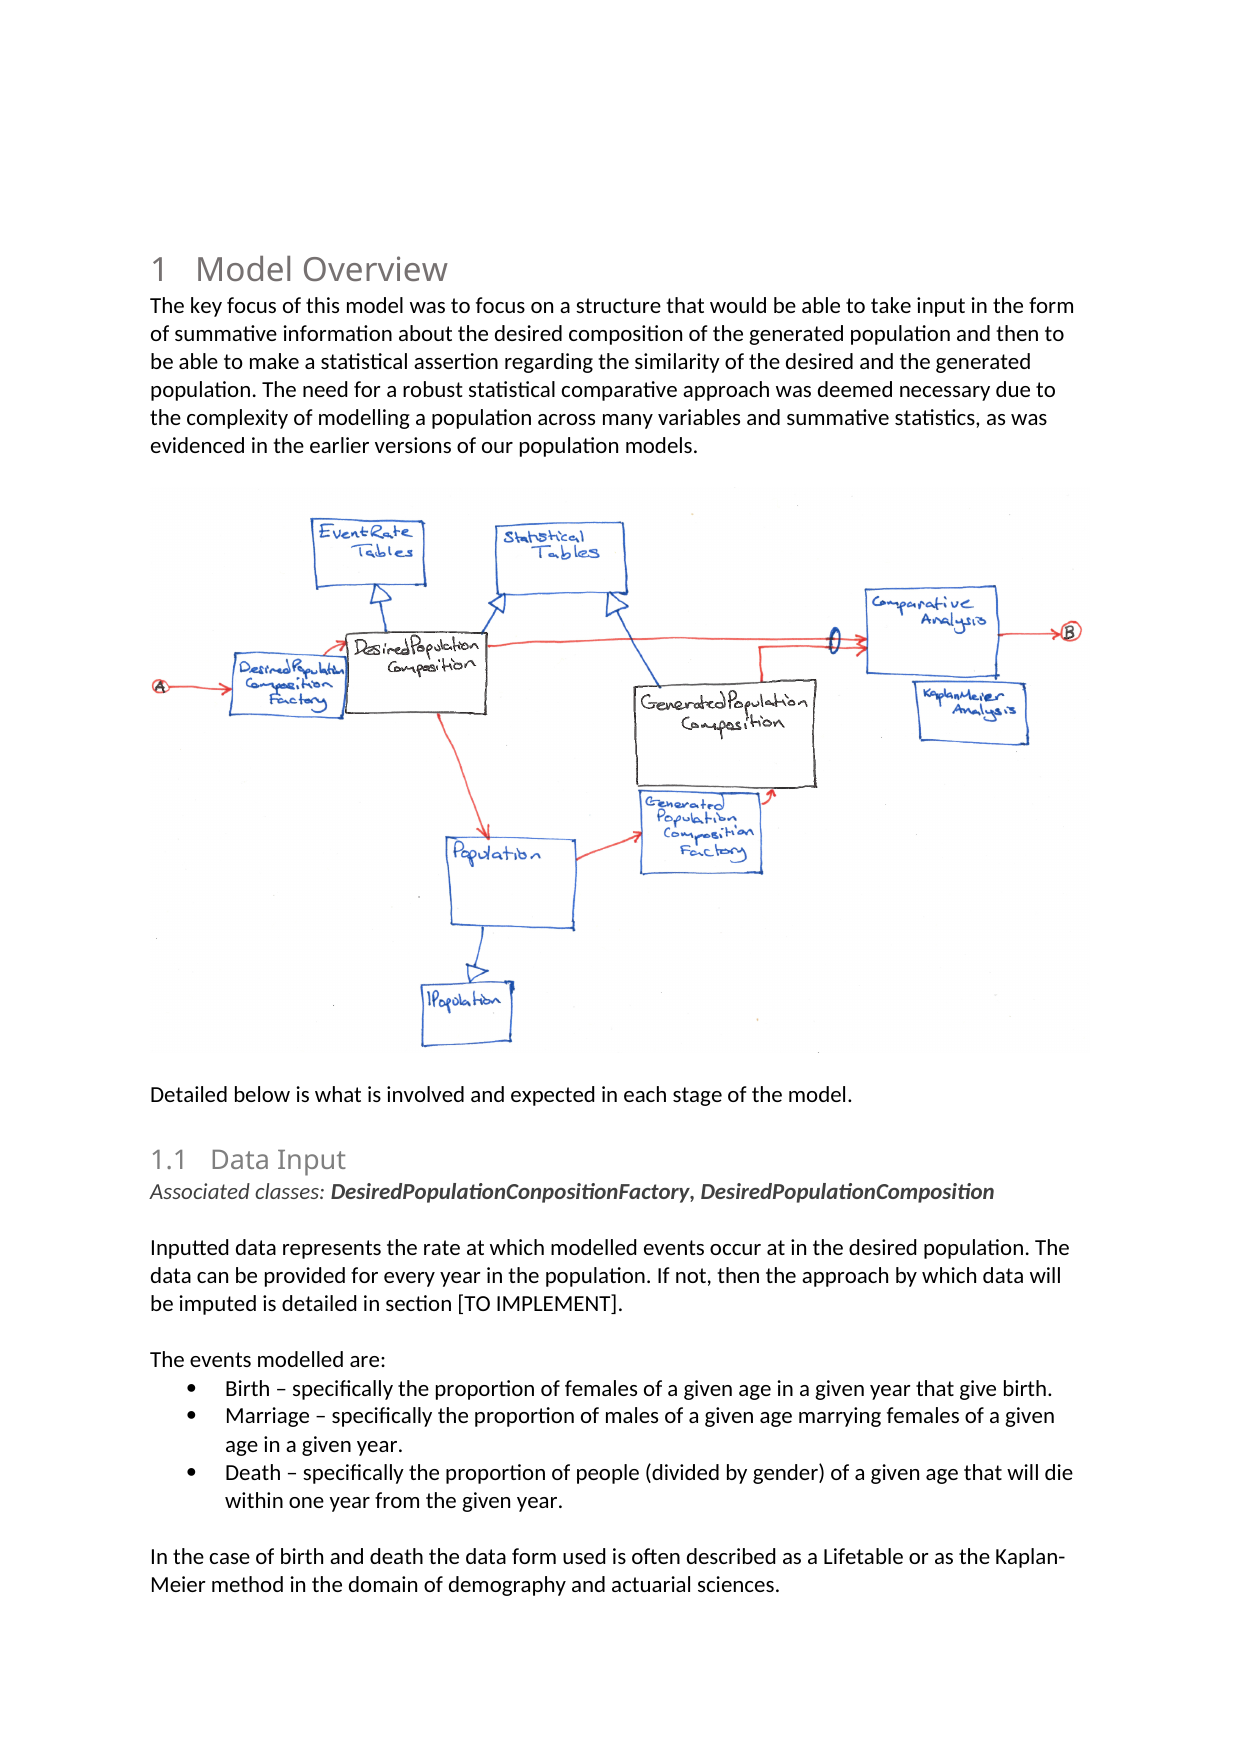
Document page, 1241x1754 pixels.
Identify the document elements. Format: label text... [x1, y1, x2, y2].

subtitle Data Input [150, 1141, 1090, 1177]
list Birth – specifically the proportion of females of a given age in a given year that give birth. [187, 1374, 1090, 1402]
text The events modelled are: [150, 1346, 1090, 1374]
list Death – specifically the proportion of people (divided by gender) of a given age that will die within one year from the given year. [187, 1458, 1090, 1514]
text Detailed below is what is involved and expected in each stage of the model. [150, 1080, 1090, 1108]
subtitle Model Overview [150, 245, 1090, 291]
text In the case of birth and death the data form used is often described as a Lifetable or as the Kaplan-Meier method in the domain of demography and actuarial sciences. [150, 1542, 1090, 1598]
picture [150, 487, 1090, 1053]
text Associated classes: DesiredPopulationConpositionFactory, DesiredPopulationComposition [150, 1177, 1090, 1206]
text Inputted data represents the rate at which modelled events occur at in the desired population. The data can be provided for every year in the population. If not, then the approach by which data will be imputed is detailed in section [TO IMPLEMENT]. [150, 1233, 1090, 1318]
list Marriage – specifically the proportion of males of a given age marrying females of a given age in a given year. [187, 1402, 1090, 1458]
text The key focus of this model was to focus on a structure that would be able to take input in the form of summative information about the desired composition of the generated population and then to be able to make a statistical assertion regarding the similarity of the desired and the generated population. The need for a robust statistical comparative approach was deemed necessary due to the complexity of modelling a population across many variables and summative statistics, as was evidenced in the earlier versions of our population models. [150, 291, 1090, 459]
